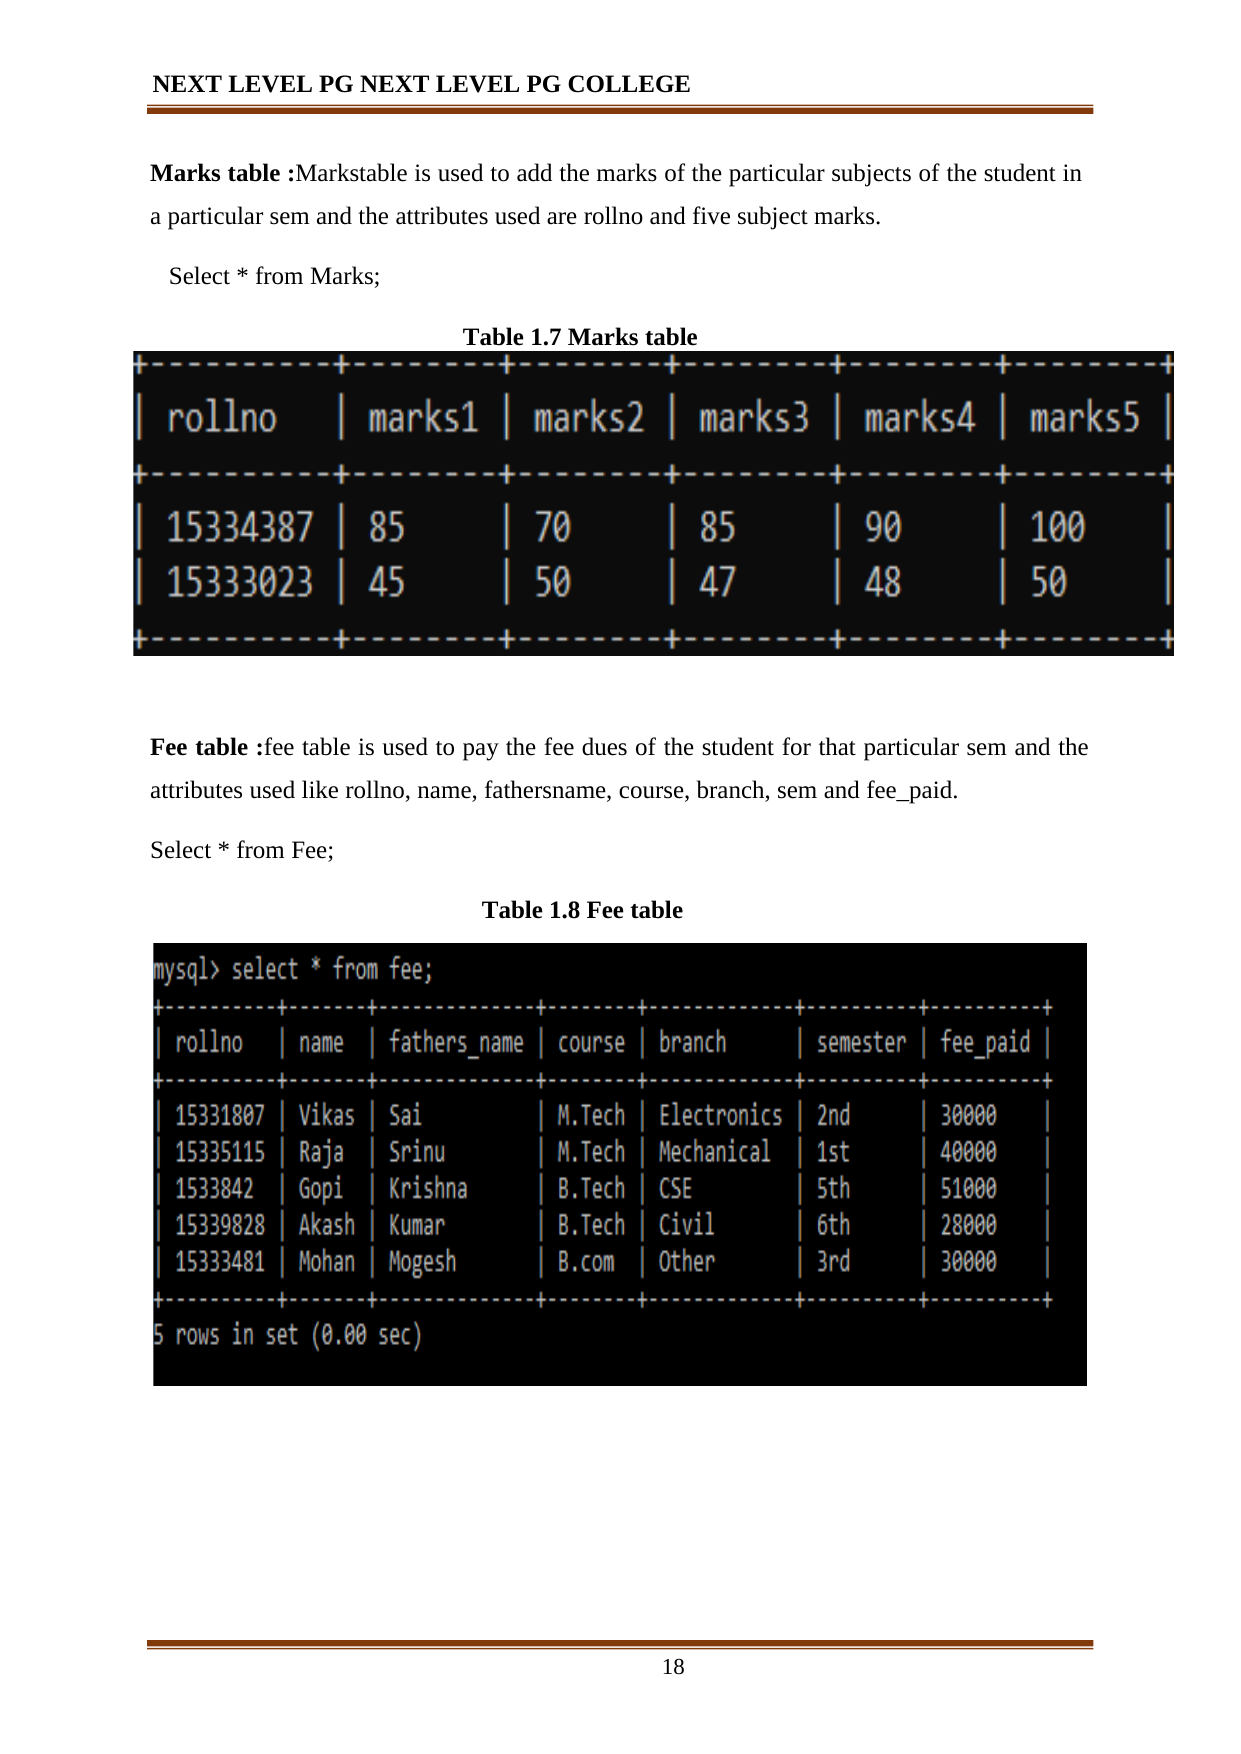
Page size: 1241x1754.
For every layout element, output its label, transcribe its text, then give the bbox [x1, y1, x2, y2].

text Marks table :Markstable is used to add the marks of the particular subjects of the student in a particular sem and the attributes used are rollno and five subject marks. [150, 158, 1090, 230]
text Table 1.8 Fee table [180, 895, 984, 924]
text Select * from Marks; [169, 261, 1173, 290]
picture [133, 351, 1174, 656]
subtitle Table 1.7 Marks table [176, 322, 984, 350]
text Select * from Fee; [150, 835, 1173, 864]
text Fee table :fee table is used to pay the fee dues of the student for that particular sem and the attributes used like rollno, name, fathersname, course, branch, sem and fee_paid. [150, 732, 1173, 804]
picture [153, 943, 1087, 1386]
